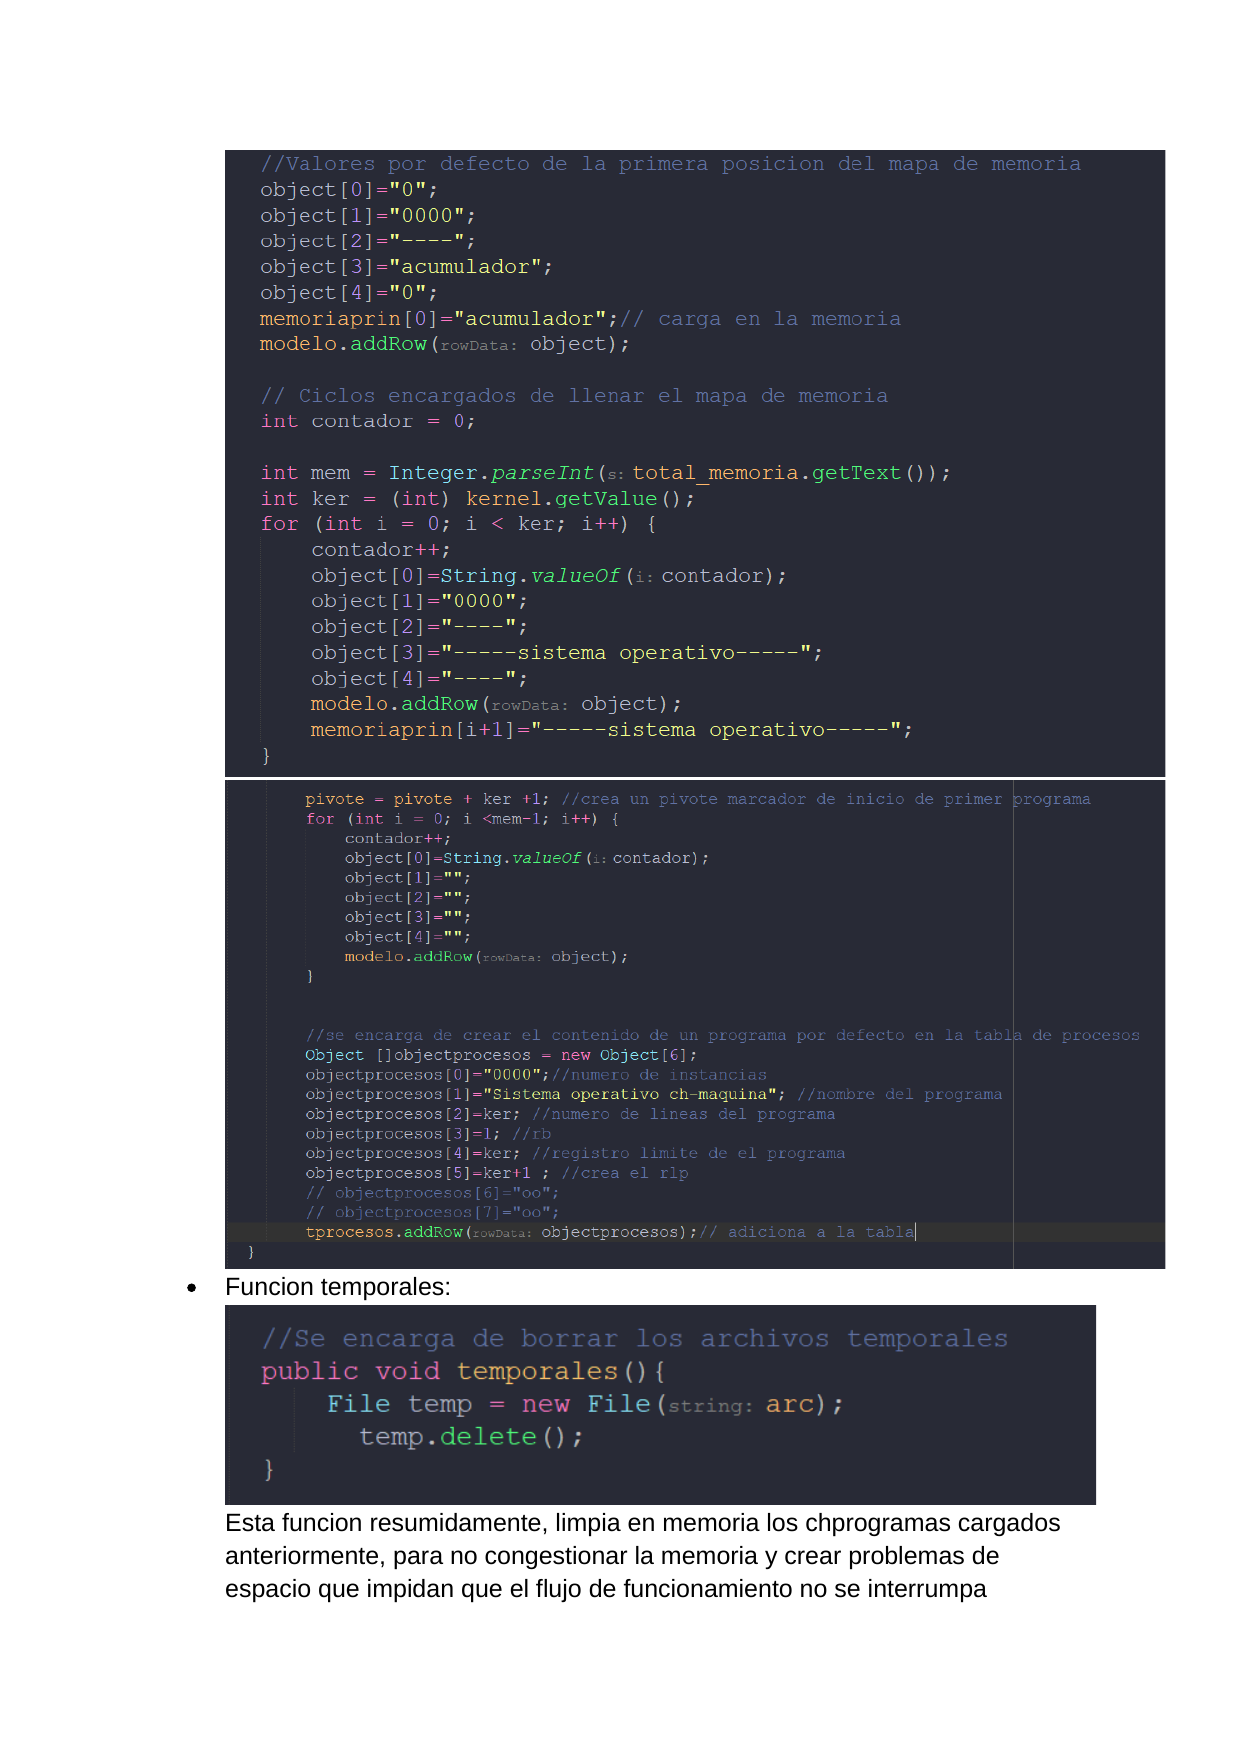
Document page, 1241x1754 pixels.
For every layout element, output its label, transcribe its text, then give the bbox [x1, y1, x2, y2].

picture [225, 150, 1166, 777]
list Funcion temporales: [187, 1272, 1090, 1301]
picture [225, 1305, 1097, 1505]
picture [225, 780, 1166, 1269]
list Esta funcion resumidamente, limpia en memoria los chprogramas cargados anteriormente, para no congestionar la memoria y crear problemas de espacio que impidan que el flujo de funcionamiento no se interrumpa [225, 1508, 1090, 1603]
